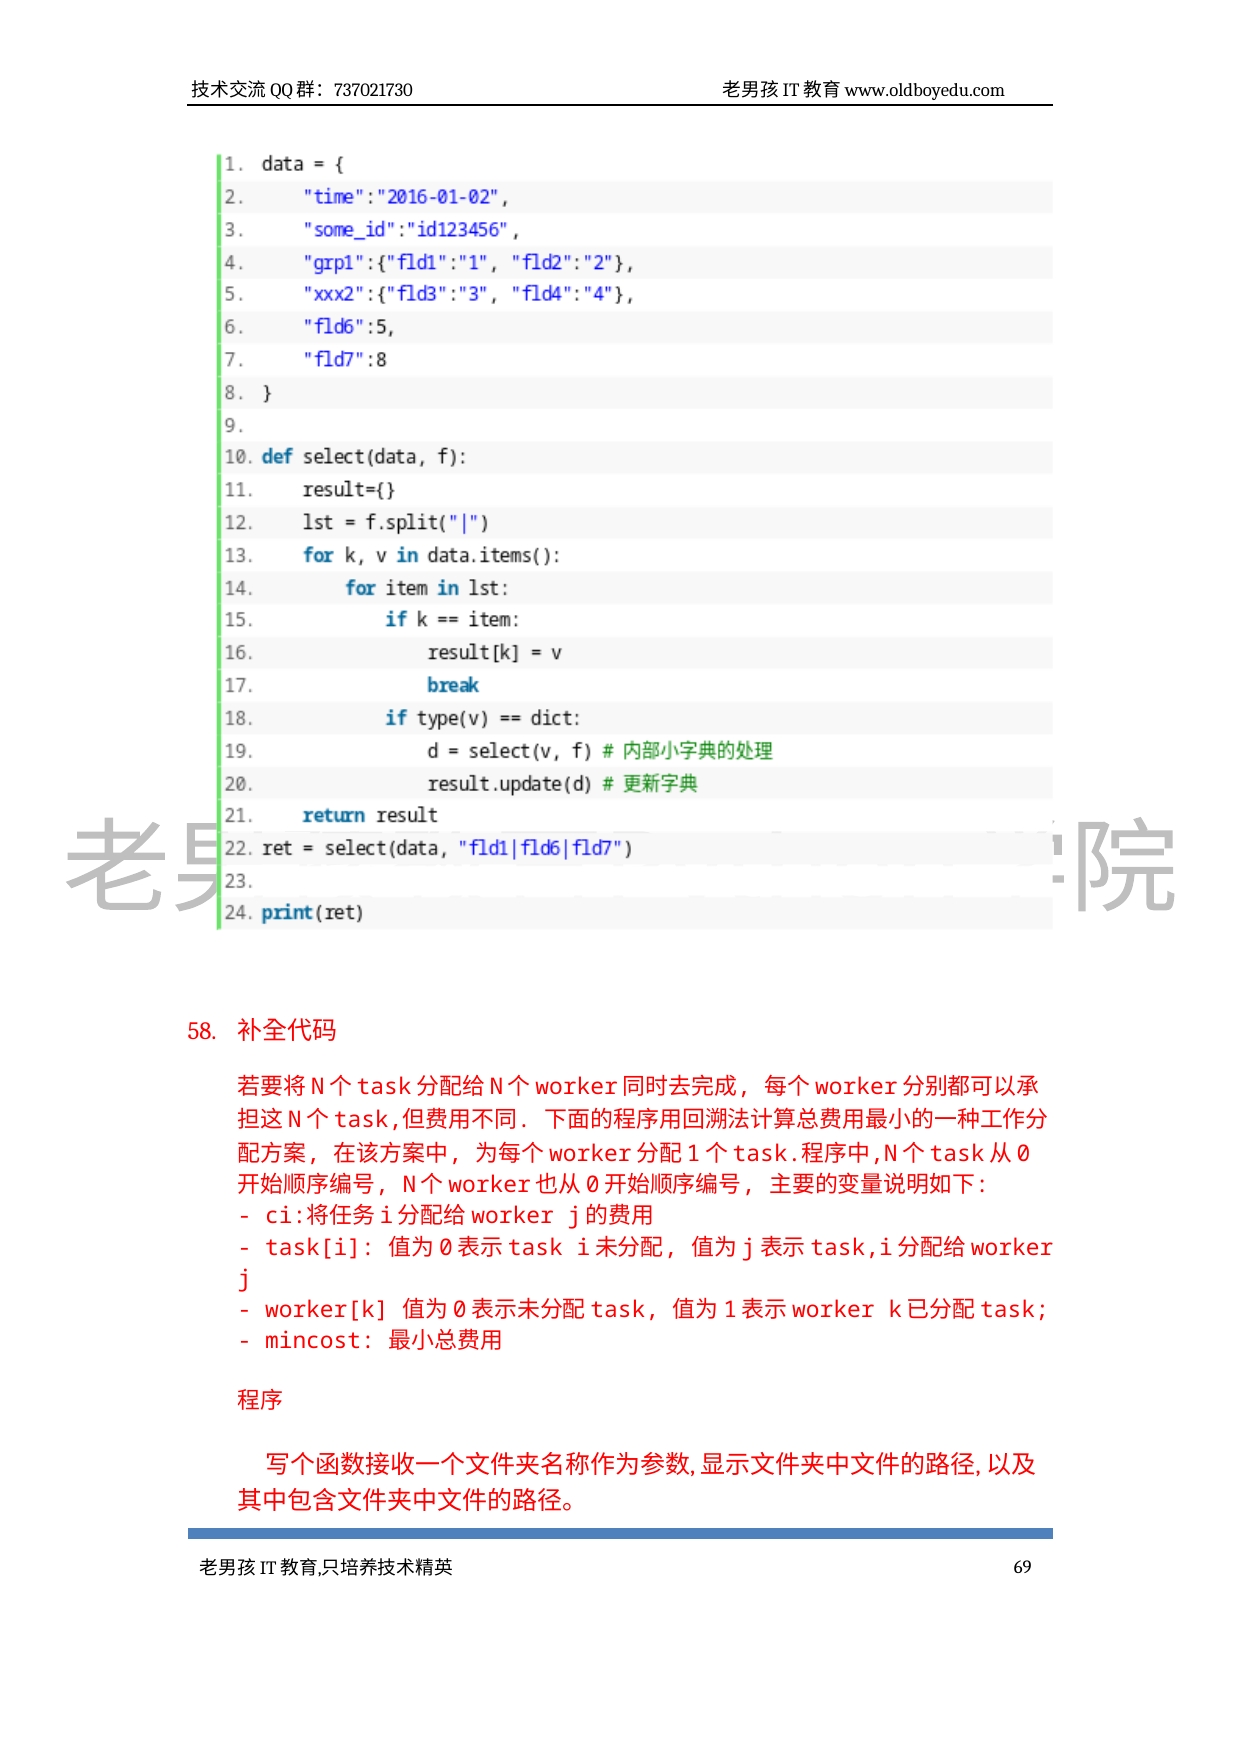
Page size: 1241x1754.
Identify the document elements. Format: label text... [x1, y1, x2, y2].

text 若要将N个task分配给N个worker同时去完成, 每个worker分别都可以承担这N个task,但费用不同. 下面的程序用回溯法计算总费用最小的一种工作分配方案, 在该方案中, 为每个worker分配1个task.程序中,N个task从0开始顺序编号, N个worker也从0开始顺序编号, 主要的变量说明如下: - ci:将任务i分配给worker j的费用 - task[i]: 值为0表示task i未分配, 值为j表示task,i分配给worker j - worker[k] 值为0表示未分配task, 值为1表示worker k已分配task; - mincost: 最小总费用 程序 写个函数接收一个文件夹名称作为参数, 显示文件夹中文件的路径, 以及其中包含文件夹中文件的路径。 [237, 1068, 1053, 1517]
list 补全代码 [187, 1013, 1053, 1047]
text 答： [187, 150, 1053, 992]
